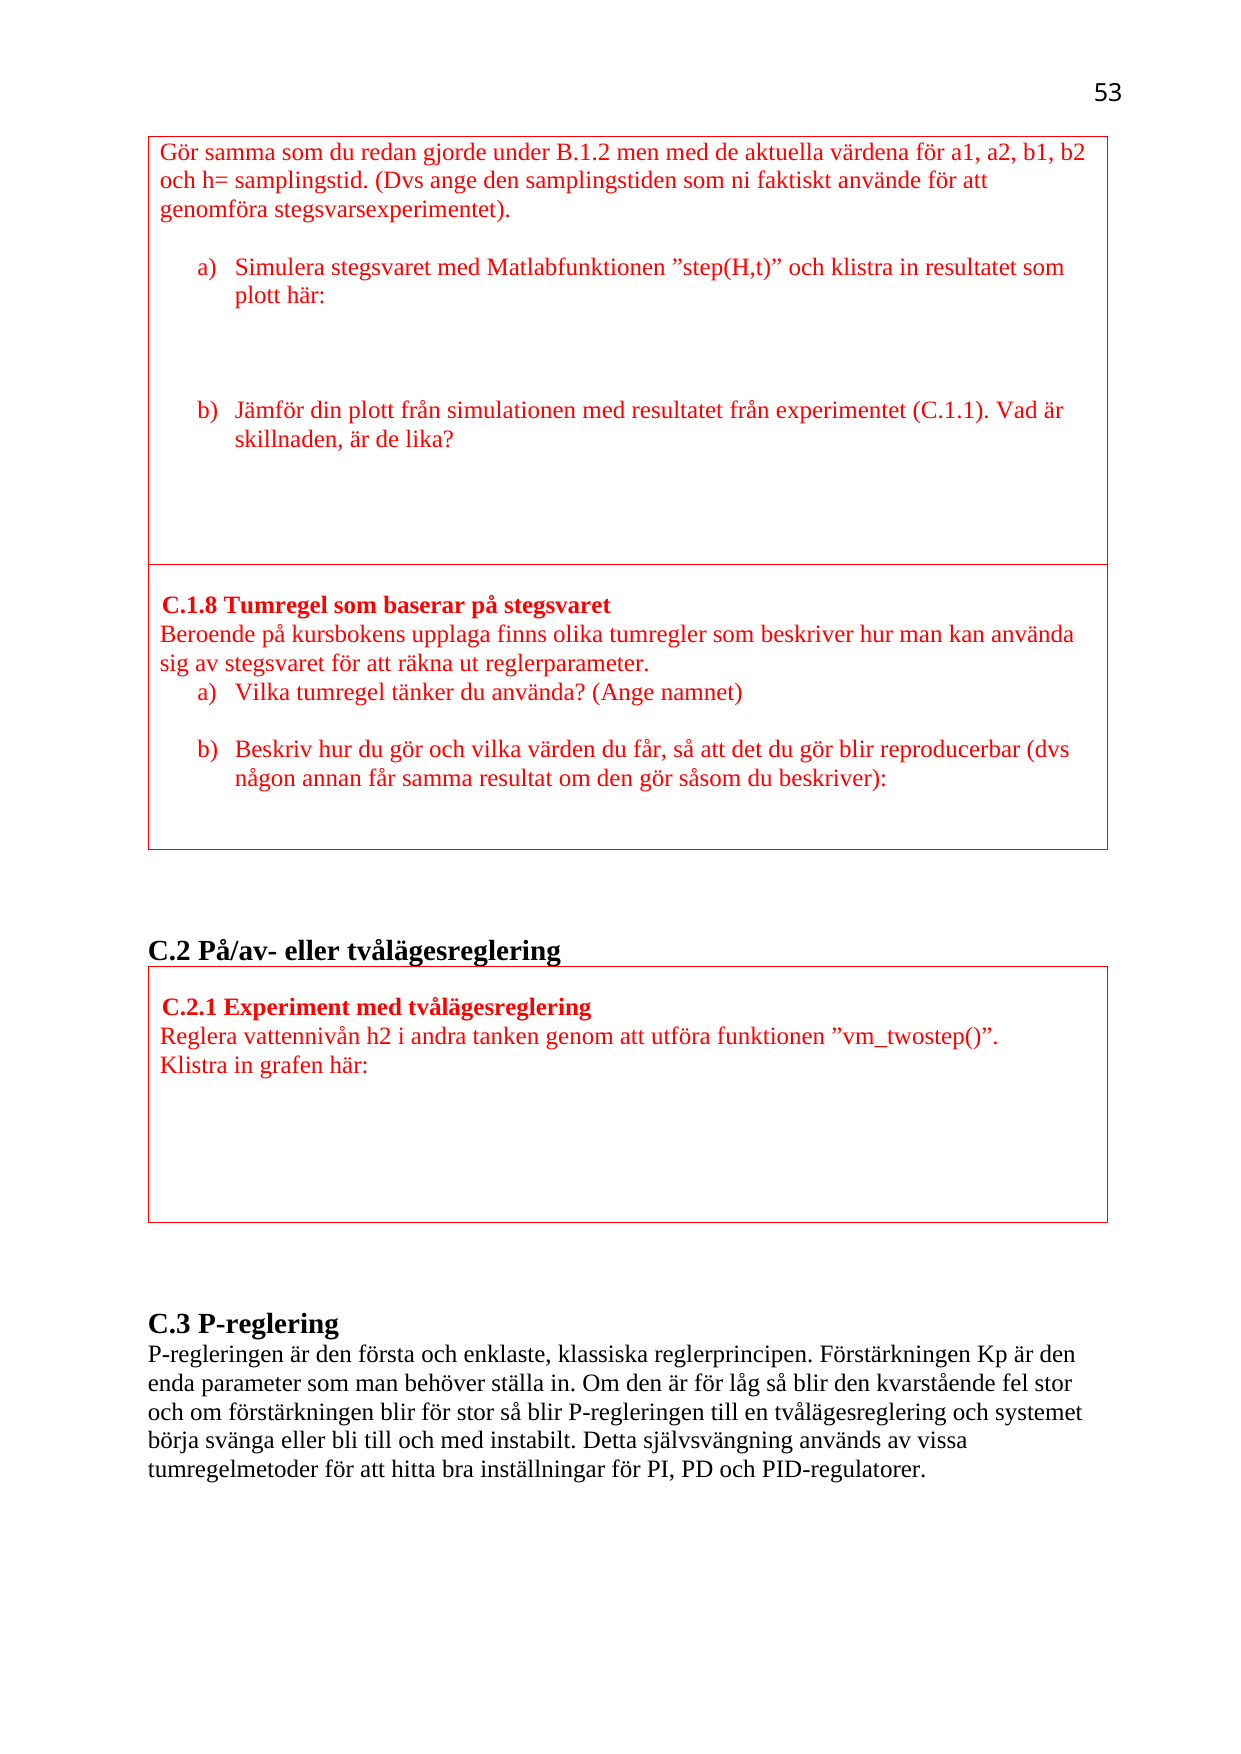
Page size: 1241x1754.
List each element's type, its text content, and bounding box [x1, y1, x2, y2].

subtitle C.2 På/av- eller tvålägesreglering [148, 933, 1092, 966]
subtitle C.3 P-reglering [148, 1306, 1092, 1339]
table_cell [149, 137, 1107, 564]
table_header C.2.1 Experiment med tvålägesreglering Reglera vattennivån h2 i andra tanken genom att utföra funktionen ”vm_twostep()”. Klistra in grafen här: [149, 967, 1107, 1222]
text P-regleringen är den första och enklaste, klassiska reglerprincipen. Förstärkningen Kp är den enda parameter som man behöver ställa in. Om den är för låg så blir den kvarstående fel stor och om förstärkningen blir för stor så blir P-regleringen till en tvålägesreglering och systemet börja svänga eller bli till och med instabilt. Detta självsvängning används av vissa tumregelmetoder för att hitta bra inställningar för PI, PD och PID-regulatorer. [148, 1339, 1092, 1483]
table_cell C.1.8 Tumregel som baserar på stegsvaret Beroende på kursbokens upplaga finns olika tumregler som beskriver hur man kan använda sig av stegsvaret för att räkna ut reglerparameter. Vilka tumregel tänker du använda? (Ange namnet) Beskriv hur du gör och vilka värden du får, så att det du gör blir reproducerbar (dvs någon annan får samma resultat om den gör såsom du beskriver): [149, 565, 1107, 849]
